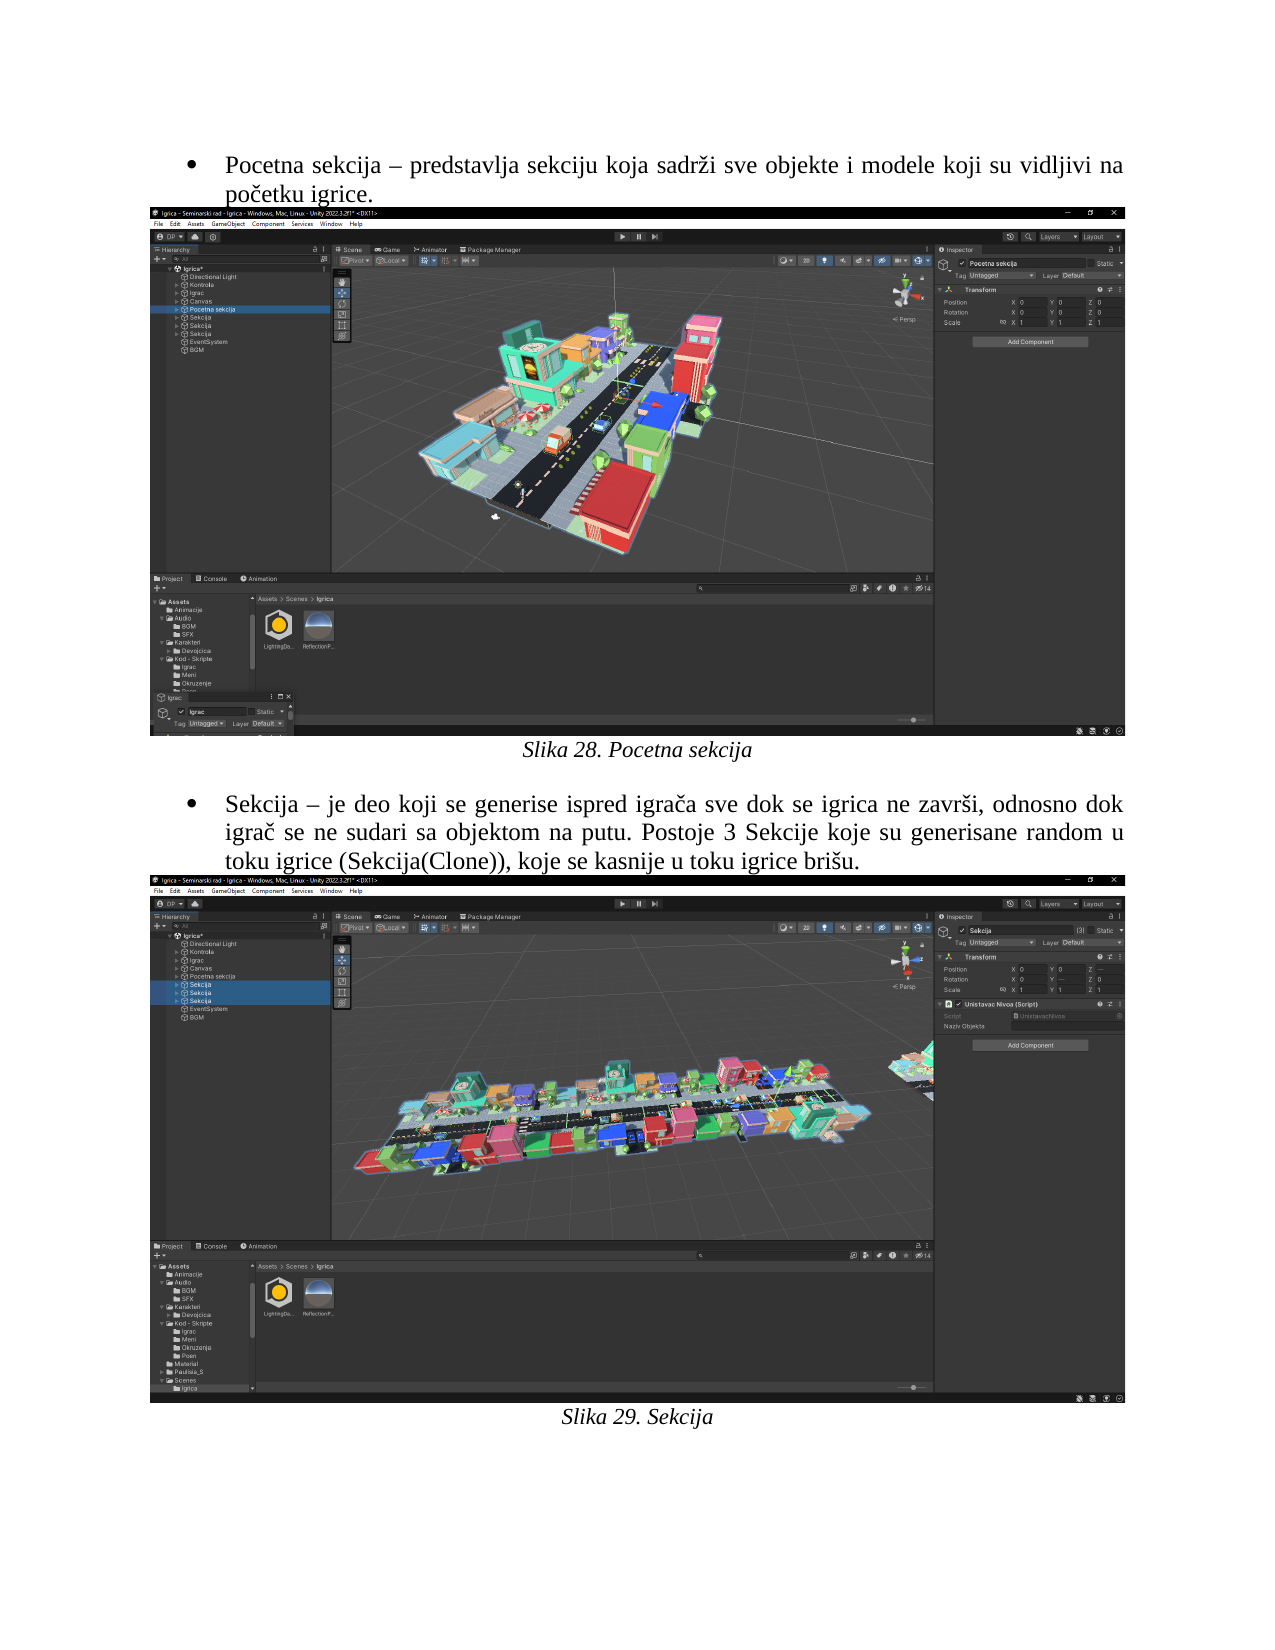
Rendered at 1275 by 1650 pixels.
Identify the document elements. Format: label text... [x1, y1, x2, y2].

text Slika 28. Pocetna sekcija [150, 736, 1125, 762]
list Sekcija – je deo koji se generise ispred igrača sve dok se igrica ne završi, odnosno dok igrač se ne sudari sa objektom na putu. Postoje 3 Sekcije koje su generisane random u toku igrice (Sekcija(Clone)), koje se kasnije u toku igrice brišu. [187, 789, 1125, 875]
picture [150, 207, 1125, 736]
picture [150, 875, 1125, 1403]
list Pocetna sekcija – predstavlja sekciju koja sadrži sve objekte i modele koji su vidljivi na početku igrice. [187, 150, 1125, 207]
text Slika 29. Sekcija [150, 1403, 1125, 1429]
